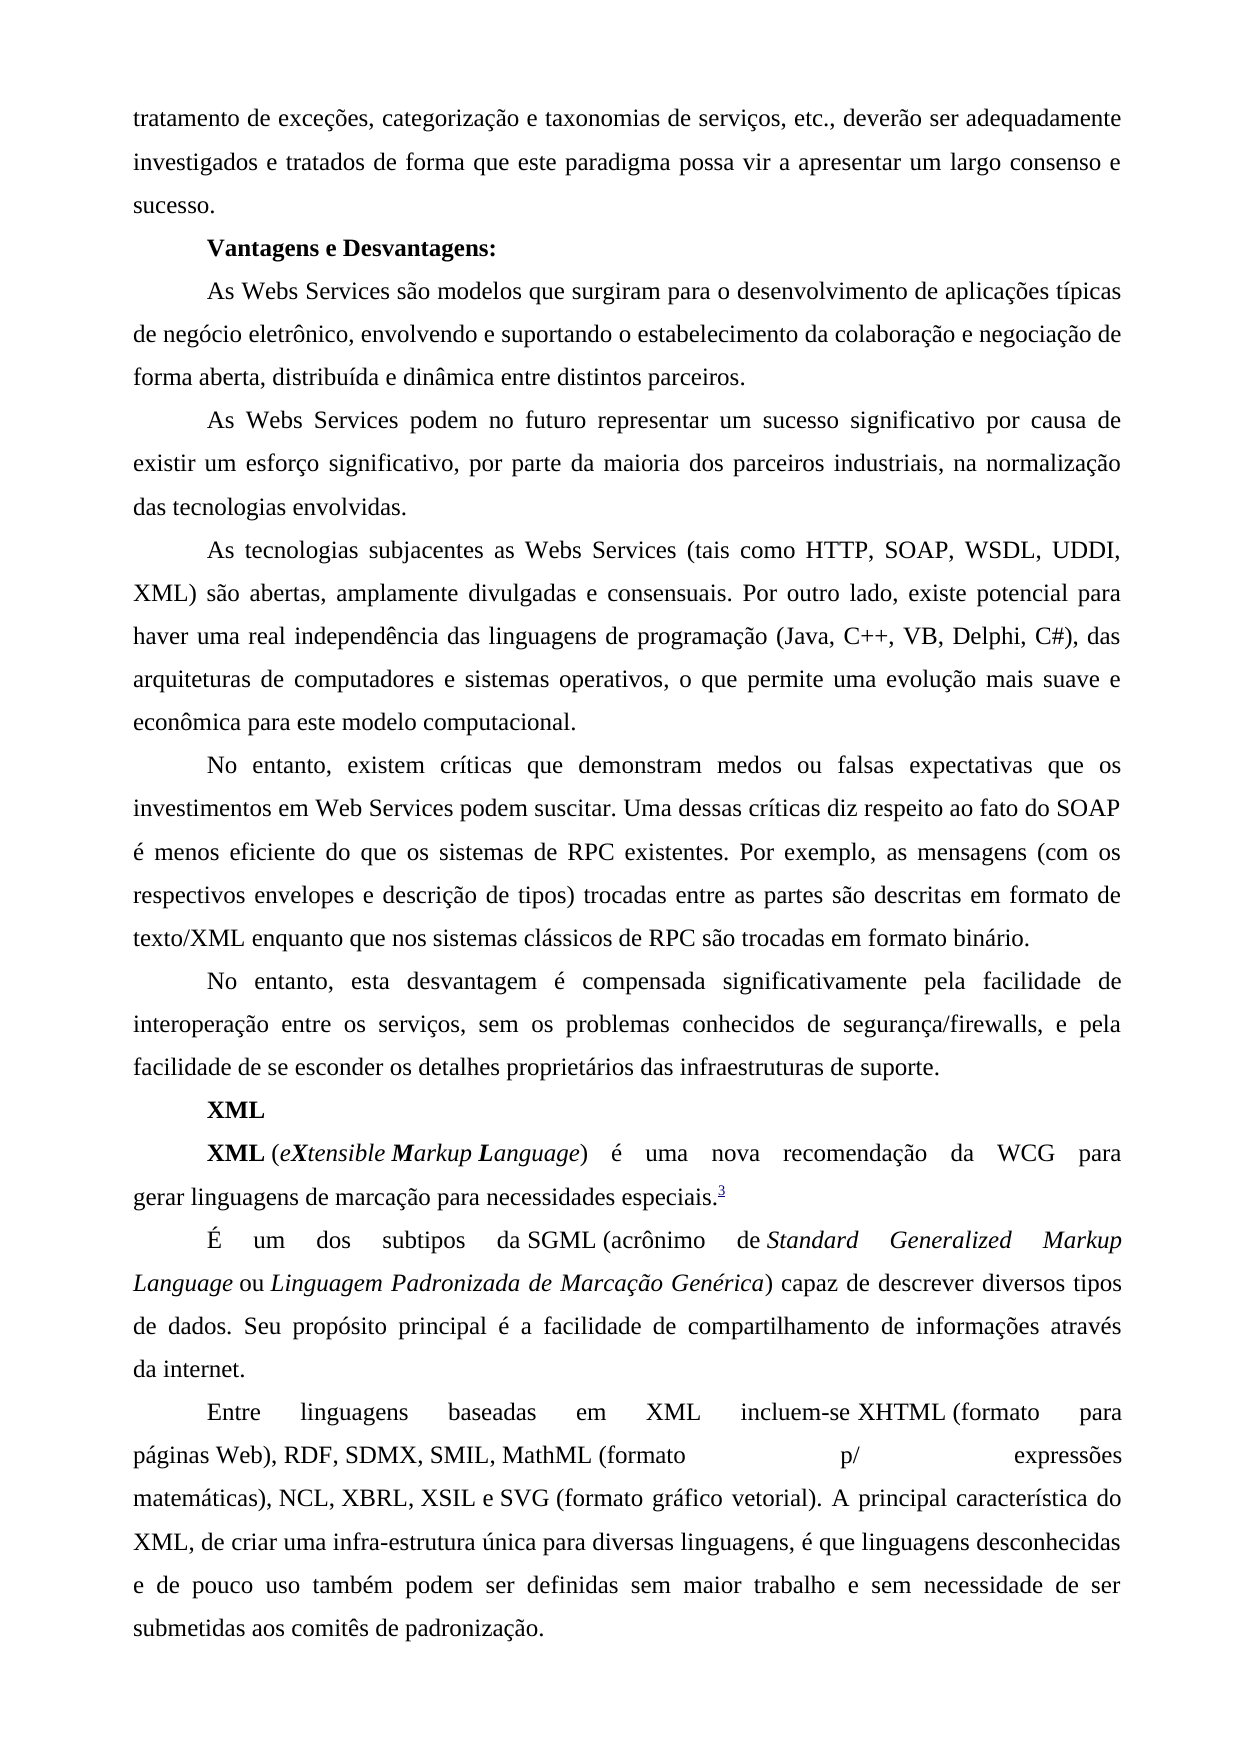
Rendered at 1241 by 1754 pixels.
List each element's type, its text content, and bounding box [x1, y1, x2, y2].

text No entanto, esta desvantagem é compensada significativamente pela facilidade de interoperação entre os serviços, sem os problemas conhecidos de segurança/firewalls, e pela facilidade de se esconder os detalhes proprietários das infraestruturas de suporte. [133, 837, 1122, 952]
text As tecnologias subjacentes as Webs Services (tais como HTTP, SOAP, WSDL, UDDI, XML) são abertas, amplamente divulgadas e consensuais. Por outro lado, existe potencial para haver uma real independência das linguagens de programação (Java, C++, VB, Delphi, C#), das arquiteturas de computadores e sistemas operativos, o que permite uma evolução mais suave e econômica para este modelo computacional. [133, 405, 1122, 607]
text Características do XML: [133, 1527, 1122, 1555]
text As Webs Services são modelos que surgiram para o desenvolvimento de aplicações típicas de negócio eletrônico, envolvendo e suportando o estabelecimento da colaboração e negociação de forma aberta, distribuída e dinâmica entre distintos parceiros. [133, 147, 1122, 262]
text Entre linguagens baseadas em XML incluem-se XHTML (formato para páginas Web), RDF, SDMX, SMIL, MathML (formato p/ expressões matemáticas), NCL, XBRL, XSIL e SVG (formato gráfico vetorial). A principal característica do XML, de criar uma infra-estrutura única para diversas linguagens, é que linguagens desconhecidas e de pouco uso também podem ser definidas sem maior trabalho e sem necessidade de ser submetidas aos comitês de padronização. [133, 1268, 1122, 1512]
text Vantagens e Desvantagens: [133, 103, 1122, 132]
text XML [133, 966, 1122, 995]
text É um dos subtipos da SGML (acrônimo de Standard Generalized Markup Language ou Linguagem Padronizada de Marcação Genérica) capaz de descrever diversos tipos de dados. Seu propósito principal é a facilidade de compartilhamento de informações através da internet. [133, 1095, 1122, 1253]
text As Webs Services podem no futuro representar um sucesso significativo por causa de existir um esforço significativo, por parte da maioria dos parceiros industriais, na normalização das tecnologias envolvidas. [133, 276, 1122, 391]
text XML (eXtensible Markup Language) é uma nova recomendação da WCG para gerar linguagens de marcação para necessidades especiais.3 [133, 1009, 1122, 1081]
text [133, 1570, 1122, 1642]
text No entanto, existem críticas que demonstram medos ou falsas expectativas que os investimentos em Web Services podem suscitar. Uma dessas críticas diz respeito ao fato do SOAP é menos eficiente do que os sistemas de RPC existentes. Por exemplo, as mensagens (com os respectivos envelopes e descrição de tipos) trocadas entre as partes são descritas em formato de texto/XML enquanto que nos sistemas clássicos de RPC são trocadas em formato binário. [133, 621, 1122, 822]
